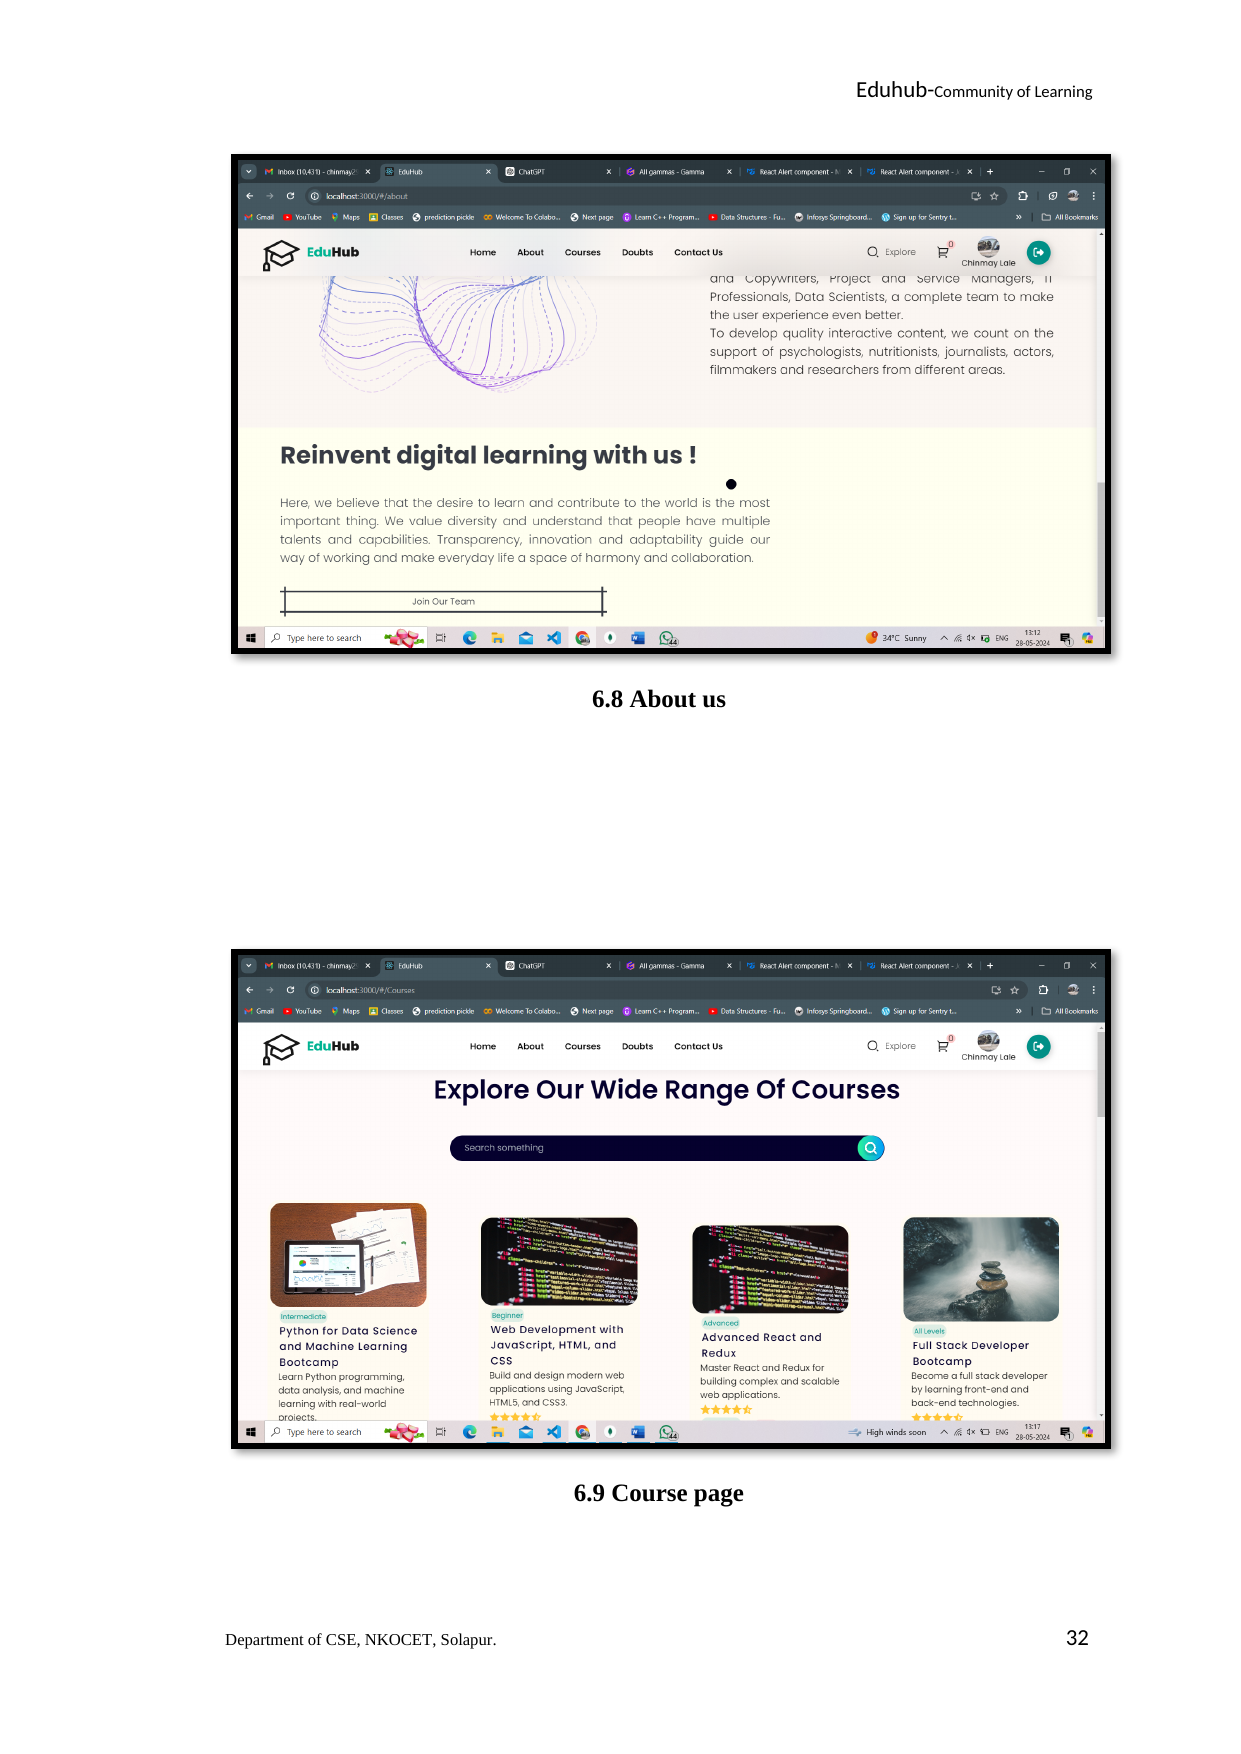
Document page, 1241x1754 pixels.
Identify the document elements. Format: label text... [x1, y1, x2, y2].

text 6.9 Course page [225, 1478, 1092, 1507]
picture [238, 160, 1105, 648]
text 6.8 About us [225, 684, 1092, 712]
picture [238, 955, 1105, 1443]
